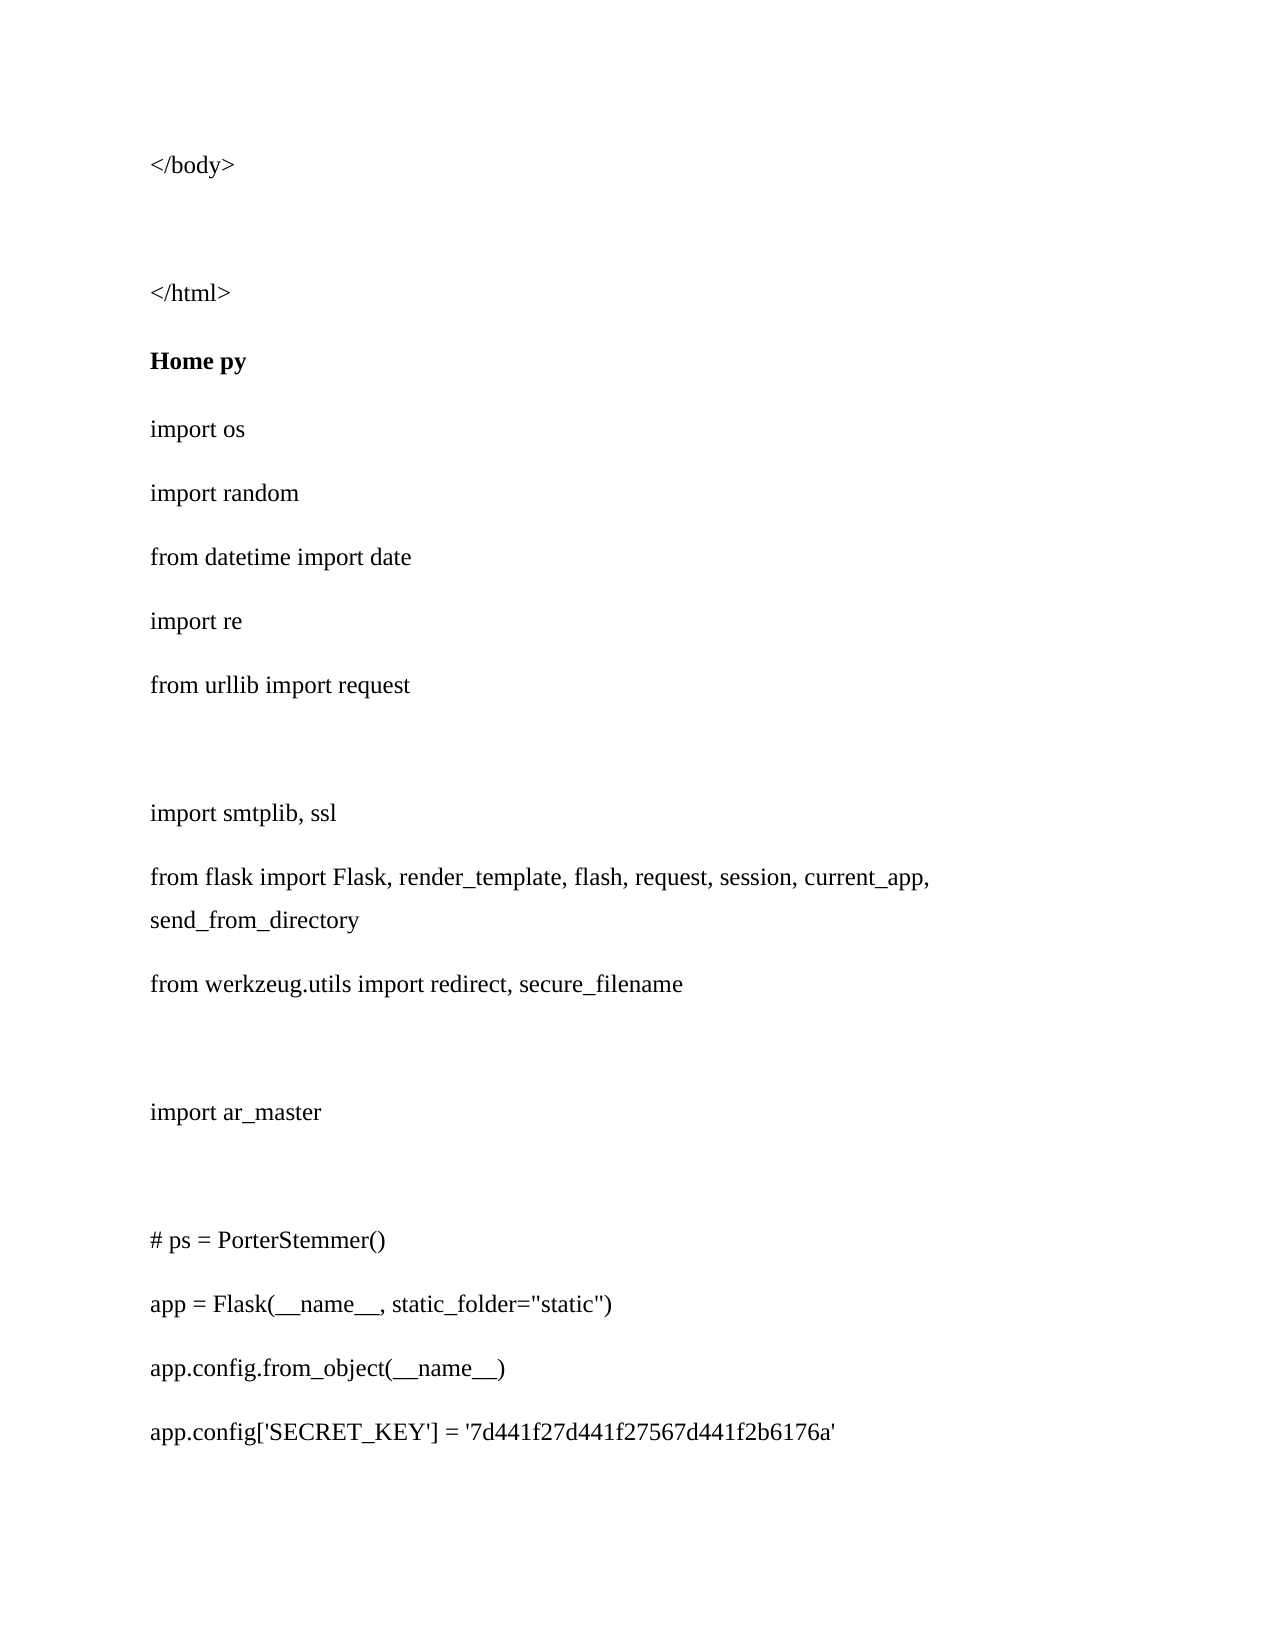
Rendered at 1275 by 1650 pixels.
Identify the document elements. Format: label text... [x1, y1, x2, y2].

text import smtplib, ssl [150, 798, 1125, 827]
text import re [150, 606, 1125, 635]
text </html> [150, 278, 1125, 307]
text Home py [150, 346, 1125, 375]
text app.config['SECRET_KEY'] = '7d441f27d441f27567d441f2b6176a' [150, 1417, 1125, 1445]
text app = Flask(__name__, static_folder="static") [150, 1289, 1125, 1317]
text from werkzeug.utils import redirect, secure_filename [150, 969, 1125, 998]
text # ps = PorterStemmer() [150, 1225, 1125, 1253]
text app.config.from_object(__name__) [150, 1353, 1125, 1381]
text import os [150, 414, 1125, 443]
text </body> [150, 150, 1125, 179]
text from datetime import date [150, 542, 1125, 571]
text from urllib import request [150, 670, 1125, 699]
text import random [150, 478, 1125, 507]
text from flask import Flask, render_template, flash, request, session, current_app, send_from_directory [150, 862, 1125, 934]
text import ar_master [150, 1097, 1125, 1126]
